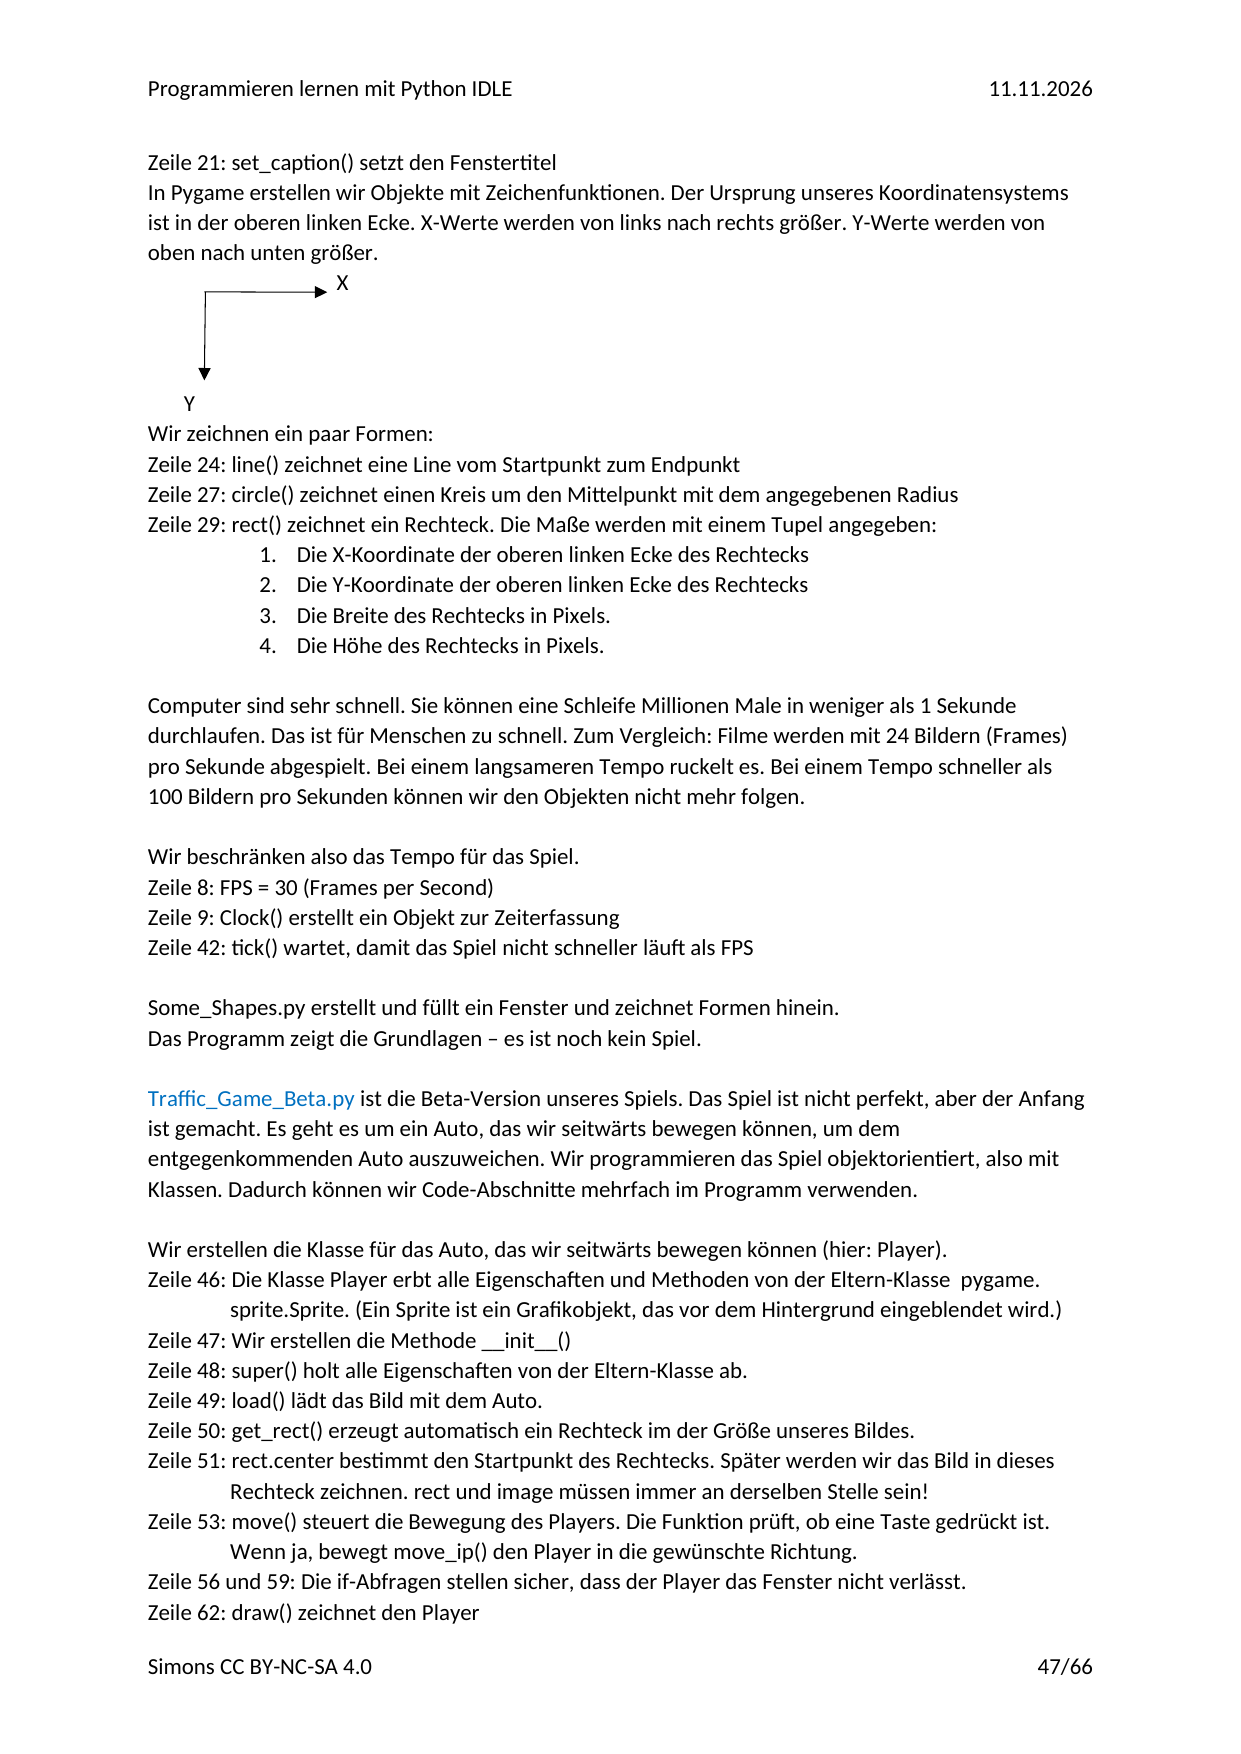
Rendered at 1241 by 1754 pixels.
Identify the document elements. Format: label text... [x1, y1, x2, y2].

text Zeile 48: super() holt alle Eigenschaften von der Eltern-Klasse ab. [148, 1356, 1092, 1384]
text Zeile 46: Die Klasse Player erbt alle Eigenschaften und Methoden von der Eltern-Klasse pygame. sprite.Sprite. (Ein Sprite ist ein Grafikobjekt, das vor dem Hintergrund eingeblendet wird.) [148, 1265, 1092, 1324]
text Computer sind sehr schnell. Sie können eine Schleife Millionen Male in weniger als 1 Sekunde durchlaufen. Das ist für Menschen zu schnell. Zum Vergleich: Filme werden mit 24 Bildern (Frames) pro Sekunde abgespielt. Bei einem langsameren Tempo ruckelt es. Bei einem Tempo schneller als 100 Bildern pro Sekunden können wir den Objekten nicht mehr folgen. [148, 691, 1092, 810]
text Traffic_Game_Beta.py ist die Beta-Version unseres Spiels. Das Spiel ist nicht perfekt, aber der Anfang ist gemacht. Es geht es um ein Auto, das wir seitwärts bewegen können, um dem entgegenkommenden Auto auszuweichen. Wir programmieren das Spiel objektorientiert, also mit Klassen. Dadurch können wir Code-Abschnitte mehrfach im Programm verwenden. [148, 1084, 1092, 1203]
text Zeile 24: line() zeichnet eine Line vom Startpunkt zum Endpunkt [148, 450, 1092, 478]
text Zeile 56 und 59: Die if-Abfragen stellen sicher, dass der Player das Fenster nicht verlässt. [148, 1567, 1092, 1596]
text Wir erstellen die Klasse für das Auto, das wir seitwärts bewegen können (hier: Player). [148, 1235, 1092, 1263]
text Zeile 27: circle() zeichnet einen Kreis um den Mittelpunkt mit dem angegebenen Radius [148, 480, 1092, 508]
list Die Breite des Rechtecks in Pixels. [259, 601, 1092, 629]
text Zeile 53: move() steuert die Bewegung des Players. Die Funktion prüft, ob eine Taste gedrückt ist. Wenn ja, bewegt move_ip() den Player in die gewünschte Richtung. [148, 1507, 1092, 1565]
text Zeile 9: Clock() erstellt ein Objekt zur Zeiterfassung [148, 903, 1092, 931]
text Zeile 29: rect() zeichnet ein Rechteck. Die Maße werden mit einem Tupel angegeben: [148, 510, 1092, 538]
text Zeile 8: FPS = 30 (Frames per Second) [148, 873, 1092, 901]
list Die Höhe des Rechtecks in Pixels. [259, 631, 1092, 659]
text Zeile 47: Wir erstellen die Methode __init__() [148, 1326, 1092, 1354]
text Zeile 50: get_rect() erzeugt automatisch ein Rechteck im der Größe unseres Bildes. [148, 1416, 1092, 1444]
text Some_Shapes.py erstellt und füllt ein Fenster und zeichnet Formen hinein. [148, 993, 1092, 1022]
text Das Programm zeigt die Grundlagen – es ist noch kein Spiel. [148, 1024, 1092, 1052]
text Zeile 42: tick() wartet, damit das Spiel nicht schneller läuft als FPS [148, 933, 1092, 961]
text Zeile 21: set_caption() setzt den Fenstertitel [148, 148, 1092, 176]
text Zeile 62: draw() zeichnet den Player [148, 1598, 1092, 1626]
list Die X-Koordinate der oberen linken Ecke des Rechtecks [259, 540, 1092, 568]
text Wir beschränken also das Tempo für das Spiel. [148, 842, 1092, 871]
text Zeile 51: rect.center bestimmt den Startpunkt des Rechtecks. Später werden wir das Bild in dieses Rechteck zeichnen. rect und image müssen immer an derselben Stelle sein! [148, 1447, 1092, 1505]
list Die Y-Koordinate der oberen linken Ecke des Rechtecks [259, 571, 1092, 599]
text Wir zeichnen ein paar Formen: [148, 419, 1092, 448]
text X [148, 268, 1092, 297]
text Y [148, 389, 1092, 417]
text In Pygame erstellen wir Objekte mit Zeichenfunktionen. Der Ursprung unseres Koordinatensystems ist in der oberen linken Ecke. X-Werte werden von links nach rechts größer. Y-Werte werden von oben nach unten größer. [148, 178, 1092, 266]
text Zeile 49: load() lädt das Bild mit dem Auto. [148, 1386, 1092, 1414]
